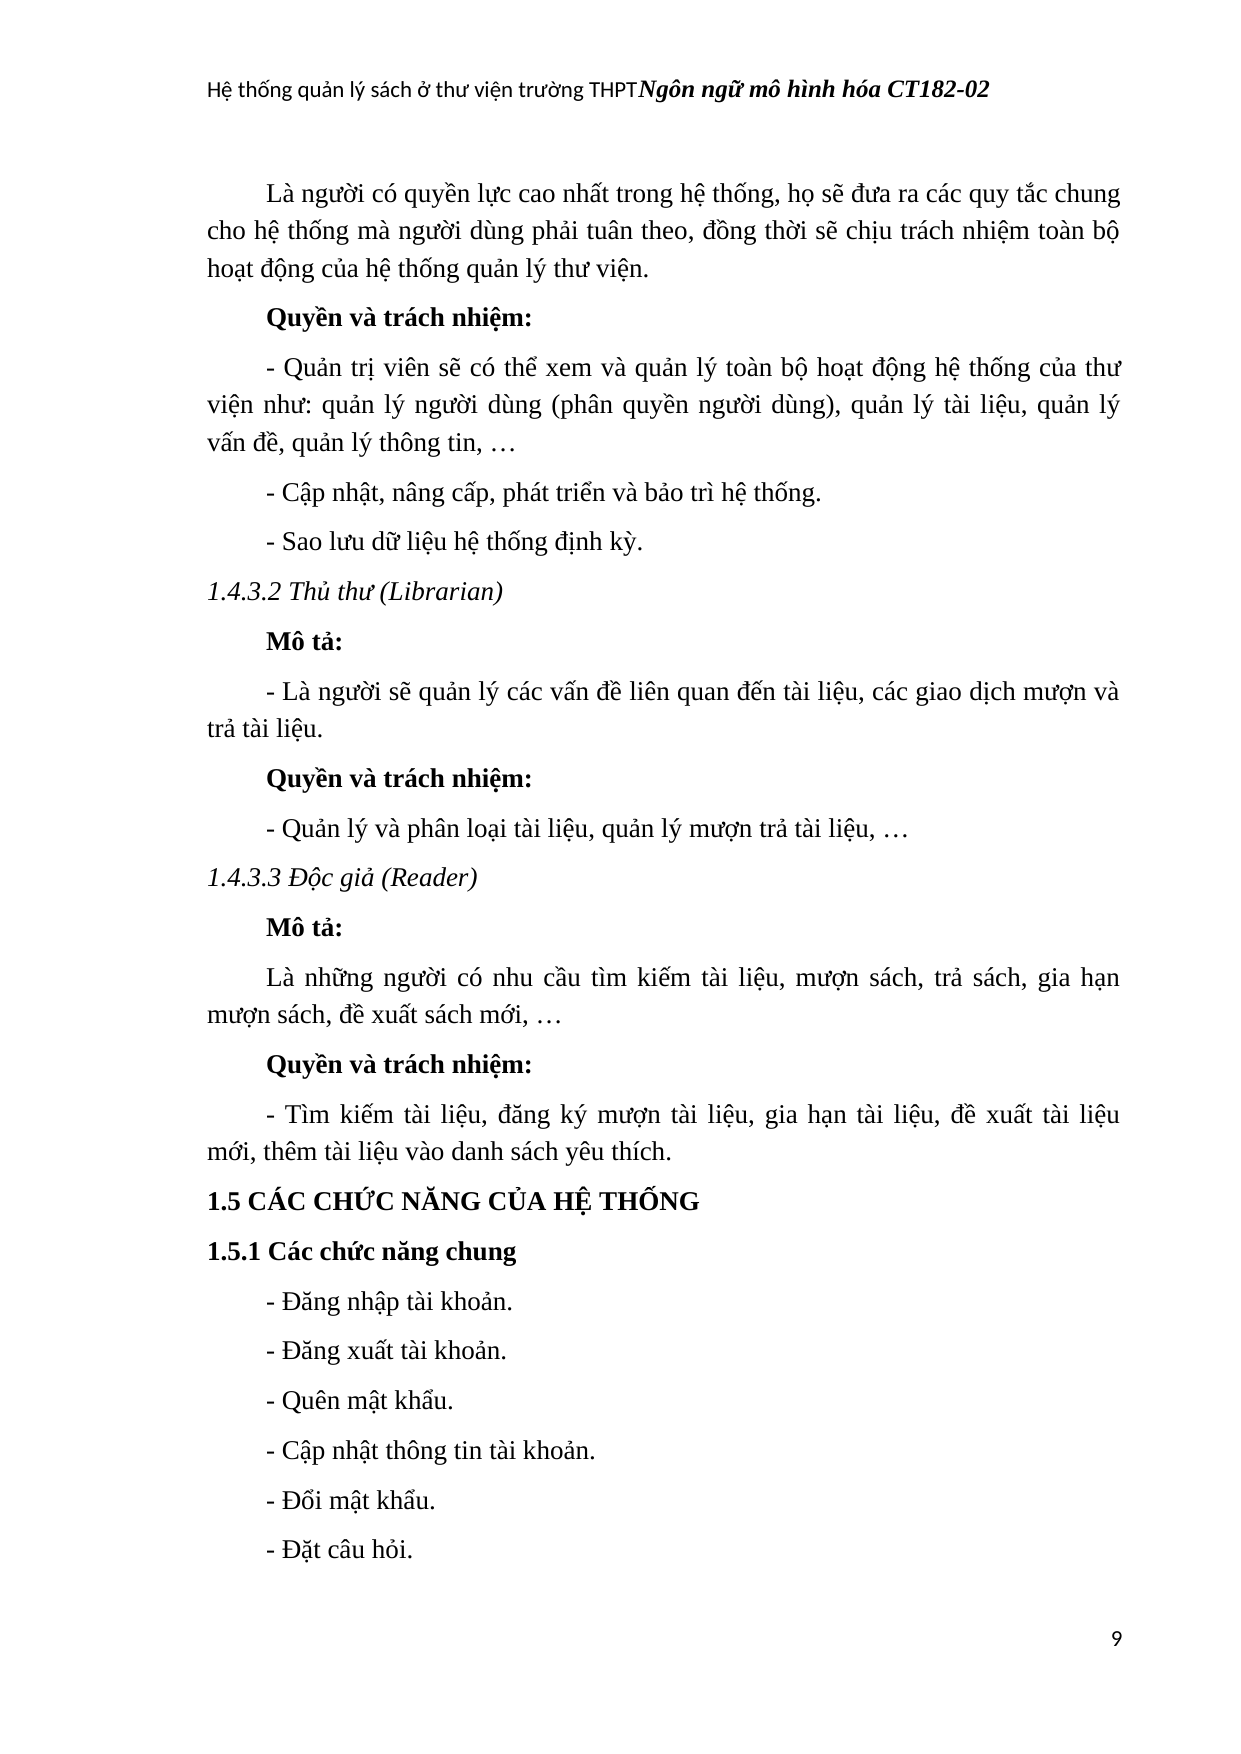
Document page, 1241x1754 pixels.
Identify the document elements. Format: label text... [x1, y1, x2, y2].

text - Đăng xuất tài khoản. [207, 1334, 1122, 1366]
text - Cập nhật, nâng cấp, phát triển và bảo trì hệ thống. [207, 476, 1122, 507]
text Là những người có nhu cầu tìm kiếm tài liệu, mượn sách, trả sách, gia hạn mượn sách, đề xuất sách mới, … [207, 961, 1122, 1029]
subtitle Độc giả (Reader) [207, 862, 1122, 893]
text - Là người sẽ quản lý các vấn đề liên quan đến tài liệu, các giao dịch mượn và trả tài liệu. [207, 675, 1122, 743]
text - Quản trị viên sẽ có thể xem và quản lý toàn bộ hoạt động hệ thống của thư viện như: quản lý người dùng (phân quyền người dùng), quản lý tài liệu, quản lý vấn đề, quản lý thông tin, … [207, 351, 1122, 457]
text - Sao lưu dữ liệu hệ thống định kỳ. [207, 526, 1122, 557]
subtitle Các chức năng chung [207, 1235, 1122, 1266]
text Quyền và trách nhiệm: [207, 762, 1122, 793]
text - Quên mật khẩu. [207, 1384, 1122, 1415]
subtitle CÁC CHỨC NĂNG CỦA HỆ THỐNG [207, 1185, 1122, 1216]
text Là người có quyền lực cao nhất trong hệ thống, họ sẽ đưa ra các quy tắc chung cho hệ thống mà người dùng phải tuân theo, đồng thời sẽ chịu trách nhiệm toàn bộ hoạt động của hệ thống quản lý thư viện. [207, 177, 1122, 283]
text - Đặt câu hỏi. [207, 1534, 1122, 1565]
text Mô tả: [207, 625, 1122, 656]
text - Quản lý và phân loại tài liệu, quản lý mượn trả tài liệu, … [207, 812, 1122, 843]
text Quyền và trách nhiệm: [207, 302, 1122, 333]
subtitle Thủ thư (Librarian) [207, 575, 1122, 606]
text - Đổi mật khẩu. [207, 1484, 1122, 1515]
text Mô tả: [207, 911, 1122, 942]
text - Tìm kiếm tài liệu, đăng ký mượn tài liệu, gia hạn tài liệu, đề xuất tài liệu mới, thêm tài liệu vào danh sách yêu thích. [207, 1098, 1122, 1166]
text - Đăng nhập tài khoản. [207, 1285, 1122, 1316]
text Quyền và trách nhiệm: [207, 1048, 1122, 1079]
text - Cập nhật thông tin tài khoản. [207, 1434, 1122, 1465]
